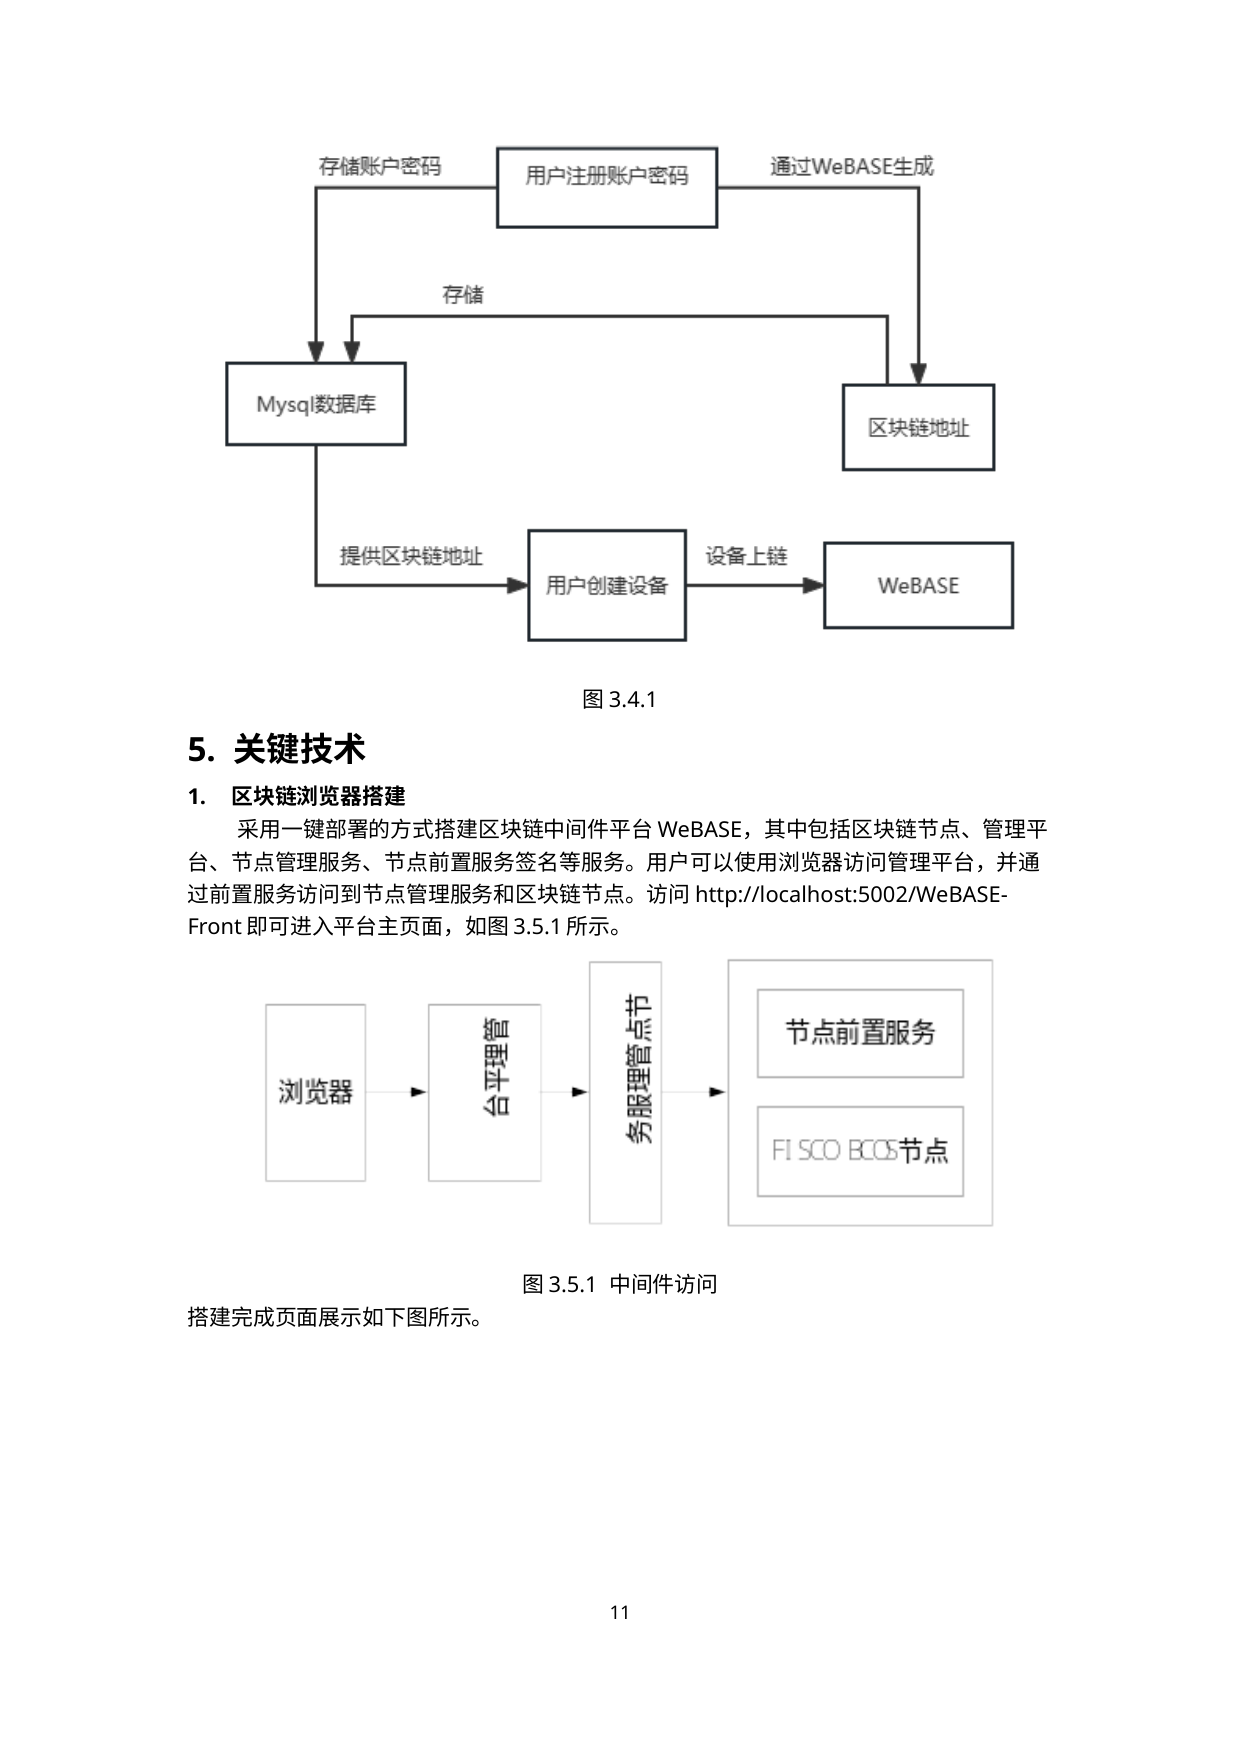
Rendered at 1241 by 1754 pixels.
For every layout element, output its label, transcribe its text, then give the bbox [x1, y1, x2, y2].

text 搭建完成页面展示如下图所示。 [187, 1299, 1053, 1332]
picture [188, 96, 1052, 678]
list 关键技术 [187, 714, 1053, 779]
text 图3.5.1 中间件访问 [187, 1267, 1053, 1299]
text 图3.4.1 [187, 682, 1053, 714]
text 采用一键部署的方式搭建区块链中间件平台WeBASE，其中包括区块链节点、管理平台、节点管理服务、节点前置服务签名等服务。用户可以使用浏览器访问管理平台，并通过前置服务访问到节点管理服务和区块链节点。访问http://localhost:5002/WeBASE-Front即可进入平台主页面，如图3.5.1所示。 [187, 812, 1053, 942]
list 区块链浏览器搭建 [187, 779, 1053, 812]
